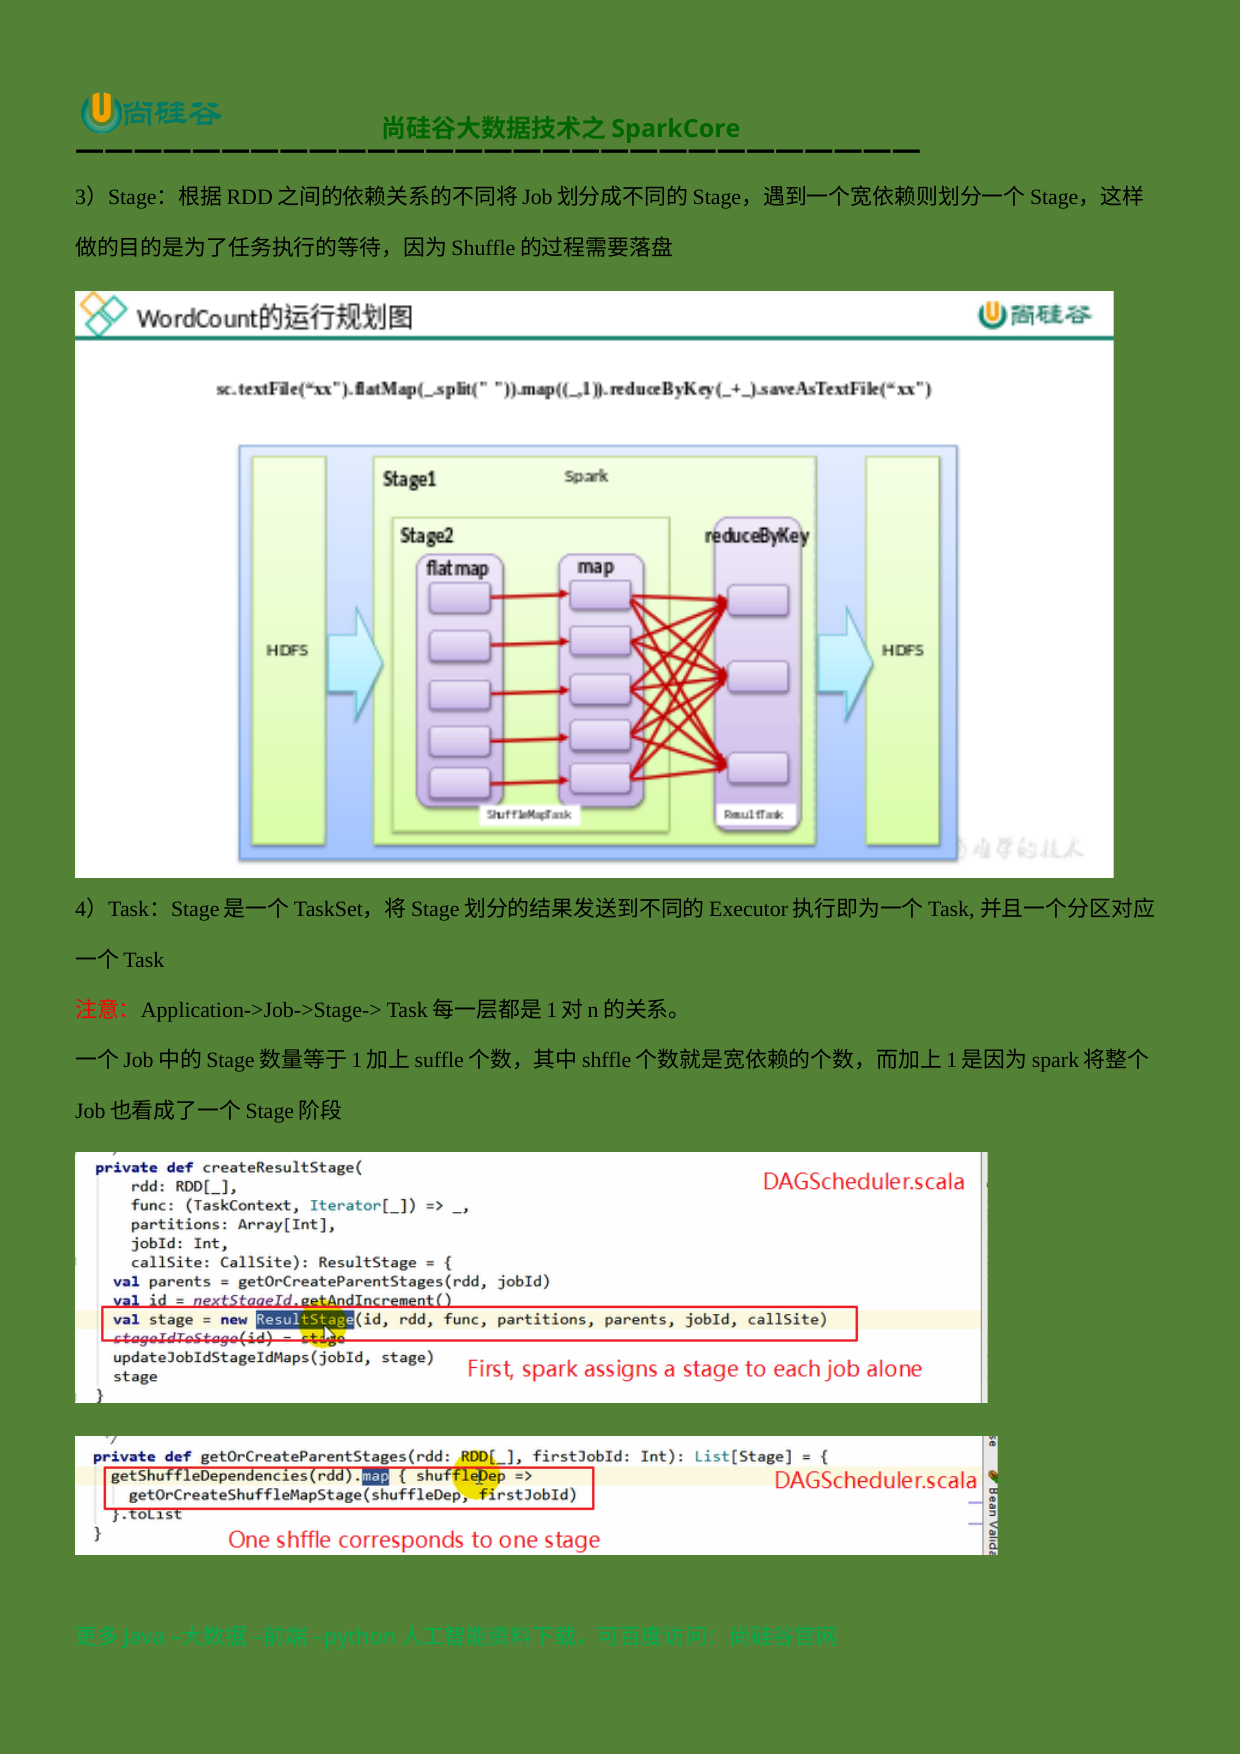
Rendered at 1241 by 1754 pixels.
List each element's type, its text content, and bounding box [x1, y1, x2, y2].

text 一个Job中的Stage数量等于1加上suffle个数，其中shffle个数就是宽依赖的个数，而加上1是因为spark将整个Job也看成了一个Stage阶段 [75, 1041, 1165, 1125]
picture [75, 1436, 998, 1555]
picture [75, 88, 226, 138]
text 注意：Application->Job->Stage-> Task每一层都是1对n的关系。 [75, 991, 1165, 1025]
text 3）Stage：根据RDD之间的依赖关系的不同将Job划分成不同的Stage，遇到一个宽依赖则划分一个Stage，这样做的目的是为了任务执行的等待，因为Shuffle的过程需要落盘 [75, 178, 1165, 263]
text 4）Task：Stage是一个TaskSet，将Stage划分的结果发送到不同的Executor执行即为一个Task, 并且一个分区对应一个Task [75, 890, 1165, 975]
picture [75, 1152, 988, 1403]
